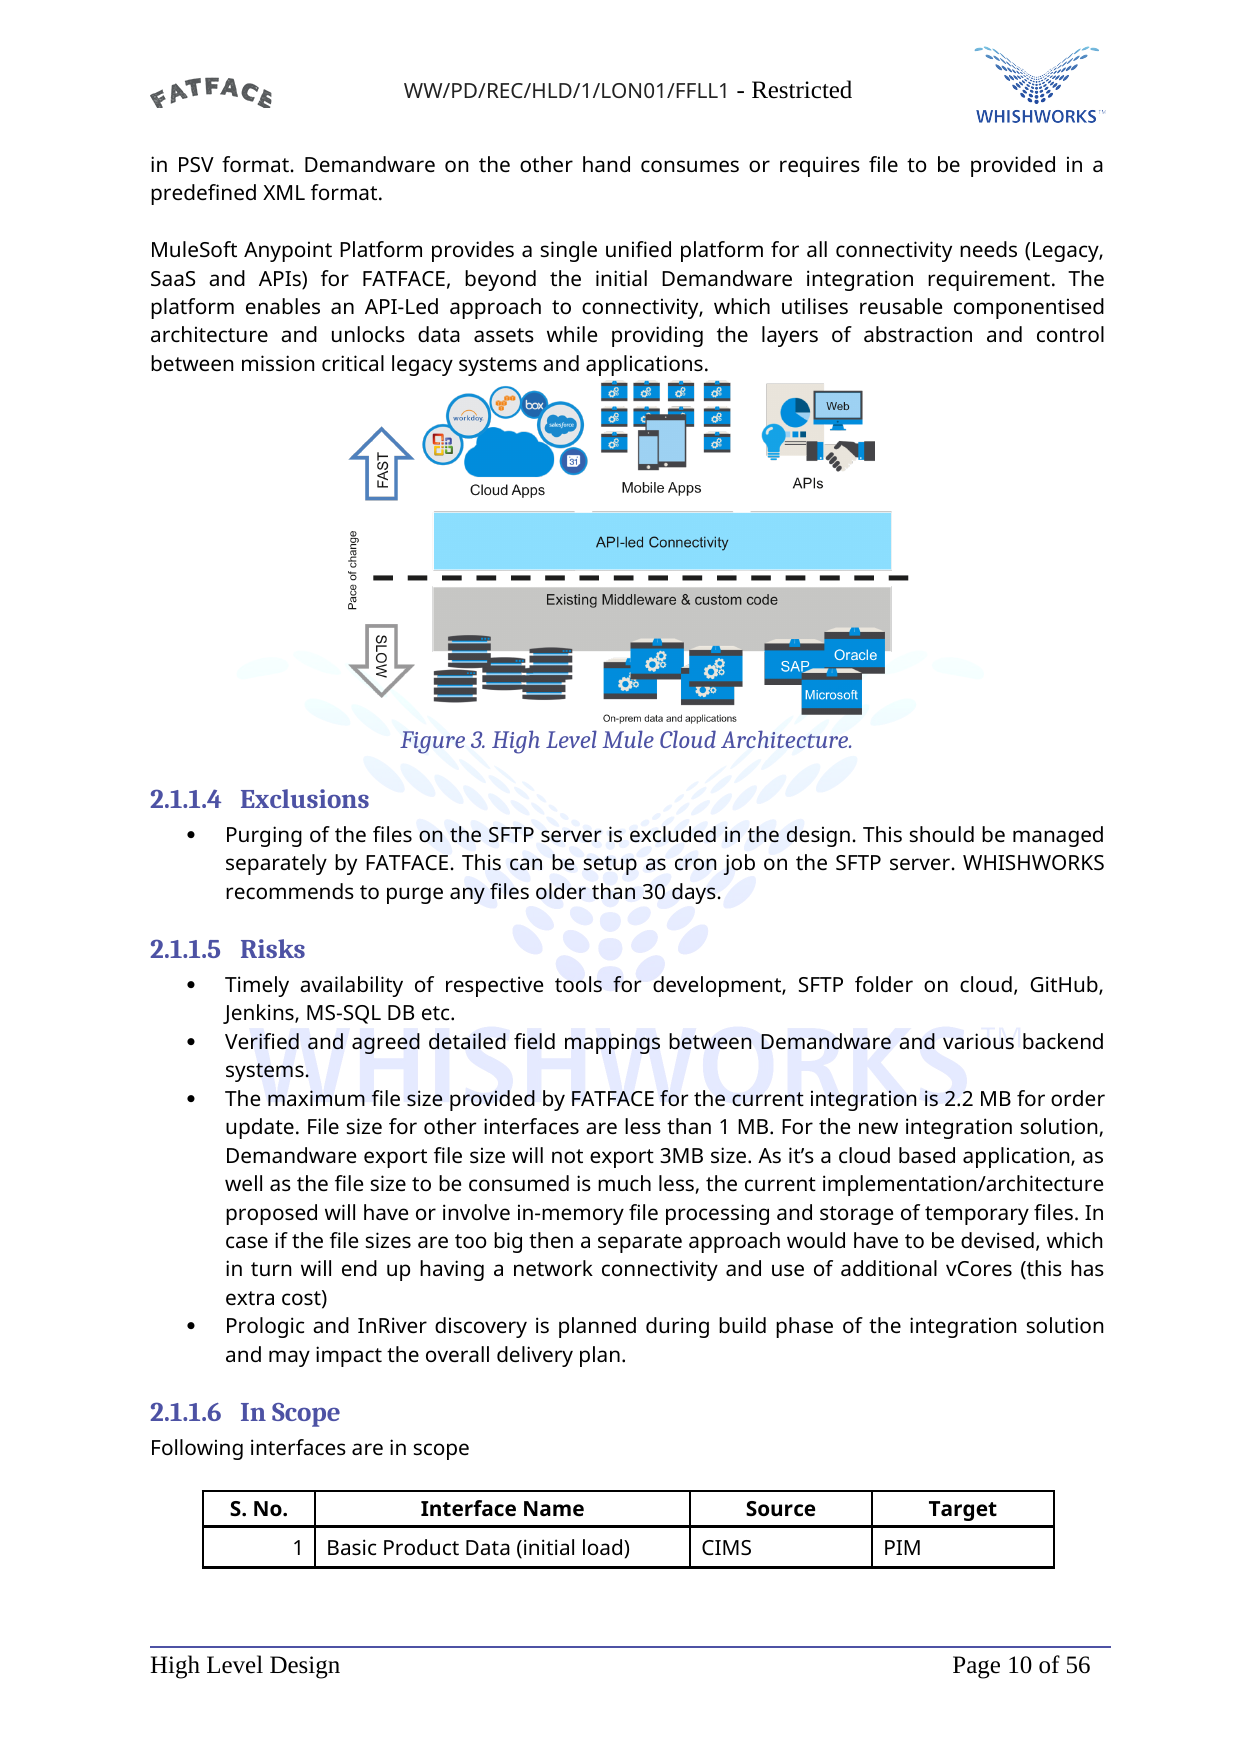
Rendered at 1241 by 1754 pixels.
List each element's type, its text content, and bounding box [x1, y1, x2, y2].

table_cell PIM [873, 1528, 1053, 1566]
subtitle Exclusions [150, 784, 1106, 815]
table_cell CIMS [691, 1528, 871, 1566]
picture [150, 77, 272, 108]
list Verified and agreed detailed field mappings between Demandware and various backend systems. [187, 1027, 1106, 1084]
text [150, 150, 1106, 207]
subtitle In Scope [150, 1397, 1106, 1428]
picture [342, 377, 915, 727]
list The maximum file size provided by FATFACE for the current integration is 2.2 MB for order update. File size for other interfaces are less than 1 MB. For the new integration solution, Demandware export file size will not export 3MB size. As it’s a cloud based application, as well as the file size to be consumed is much less, the current implementation/architecture proposed will have or involve in-memory file processing and storage of temporary files. In case if the file sizes are too big then a separate approach would have to be devised, which in turn will end up having a network connectivity and use of additional vCores (this has extra cost) [187, 1084, 1106, 1311]
table_header Target [873, 1492, 1053, 1525]
table_header Interface Name [316, 1492, 689, 1525]
table_cell 1 [204, 1528, 314, 1566]
list Prologic and InRiver discovery is planned during build phase of the integration solution and may impact the overall delivery plan. [187, 1311, 1106, 1368]
list Timely availability of respective tools for development, SFTP folder on cloud, GitHub, Jenkins, MS-SQL DB etc. [187, 970, 1106, 1027]
text Following interfaces are in scope [150, 1433, 1106, 1462]
text MuleSoft Anypoint Platform provides a single unified platform for all connectivity needs (Legacy, SaaS and APIs) for FATFACE, beyond the initial Demandware integration requirement. The platform enables an API-Led approach to connectivity, which utilises reusable componentised architecture and unlocks data assets while providing the layers of abstraction and control between mission critical legacy systems and applications. [150, 235, 1106, 377]
subtitle Risks [150, 934, 1106, 966]
table_header S. No. [204, 1492, 314, 1525]
table_header Source [691, 1492, 871, 1525]
table_cell Basic Product Data (initial load) [316, 1528, 689, 1566]
picture [974, 46, 1106, 123]
list Purging of the files on the SFTP server is excluded in the design. This should be managed separately by FATFACE. This can be setup as cron job on the SFTP server. WHISHWORKS recommends to purge any files older than 30 days. [187, 820, 1106, 905]
